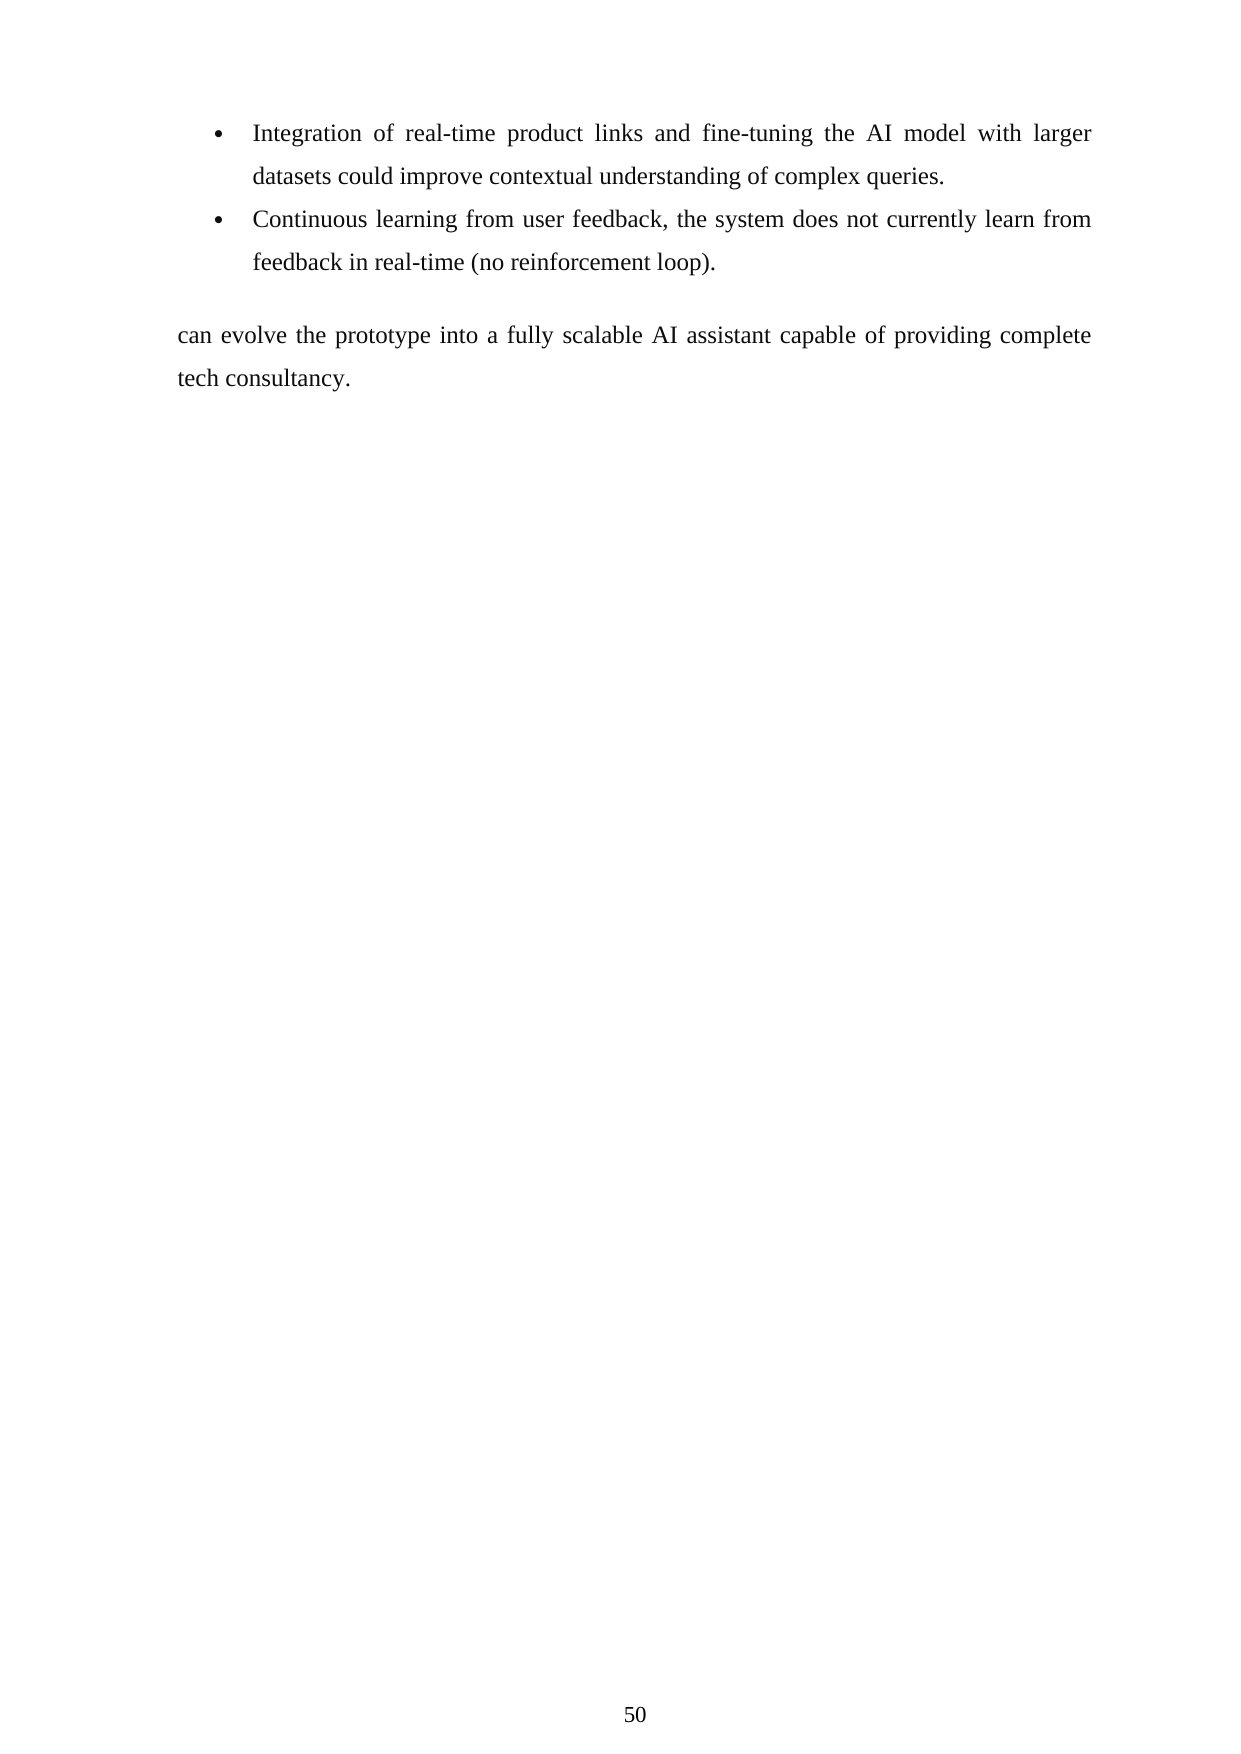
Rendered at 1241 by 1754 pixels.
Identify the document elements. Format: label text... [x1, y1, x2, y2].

list Integration of real-time product links and fine-tuning the AI model with larger datasets could improve contextual understanding of complex queries. [215, 118, 1092, 190]
text can evolve the prototype into a fully scalable AI assistant capable of providing complete tech consultancy. [177, 320, 1092, 392]
list Continuous learning from user feedback, the system does not currently learn from feedback in real-time (no reinforcement loop). [215, 204, 1092, 276]
